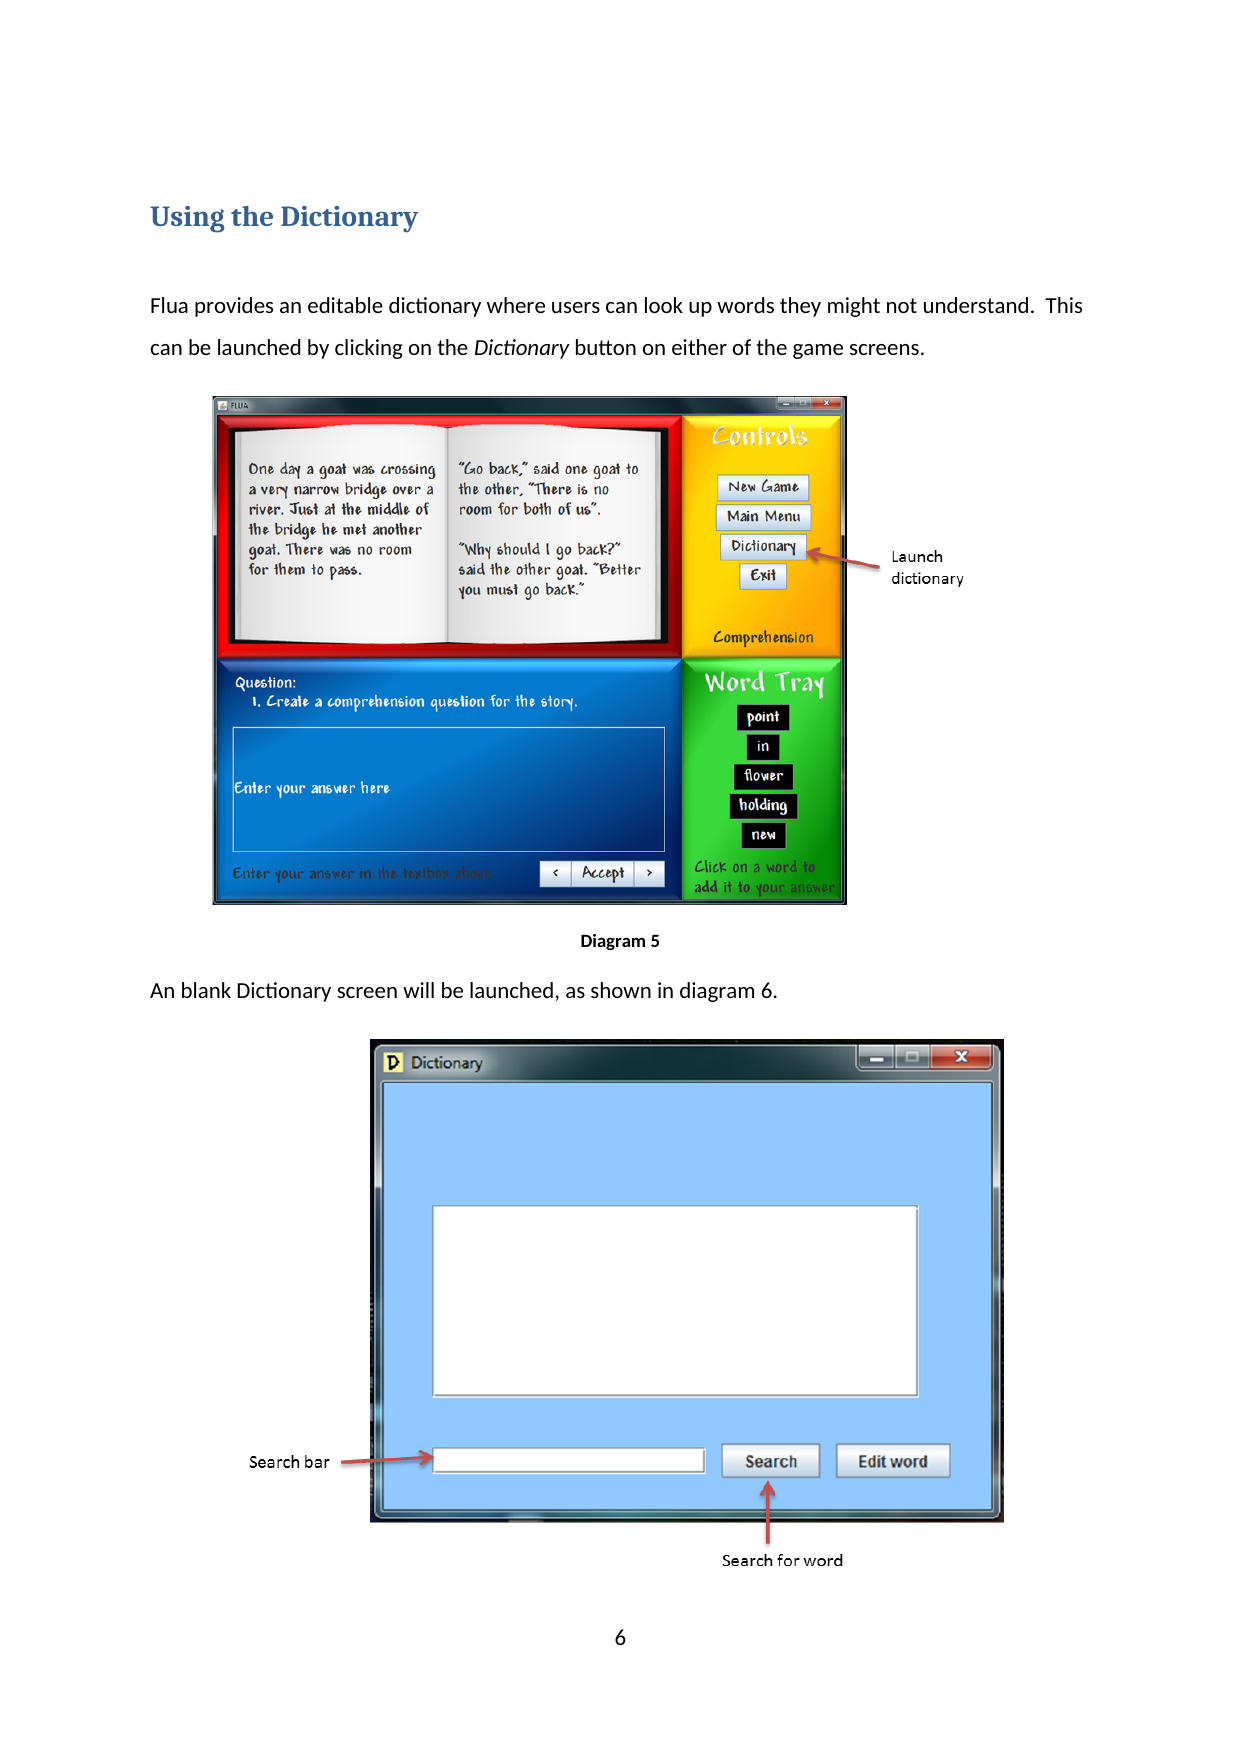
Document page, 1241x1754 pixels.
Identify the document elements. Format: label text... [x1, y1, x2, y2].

subtitle Using the Dictionary [150, 200, 1090, 233]
picture [236, 1039, 1004, 1582]
text An blank Dictionary screen will be launched, as shown in diagram 6. [150, 976, 1090, 1004]
text Flua provides an editable dictionary where users can look up words they might not understand. This can be launched by clicking on the Dictionary button on either of the game screens. [150, 292, 1090, 362]
text Diagram 5 [150, 929, 1090, 952]
picture [212, 396, 1028, 905]
